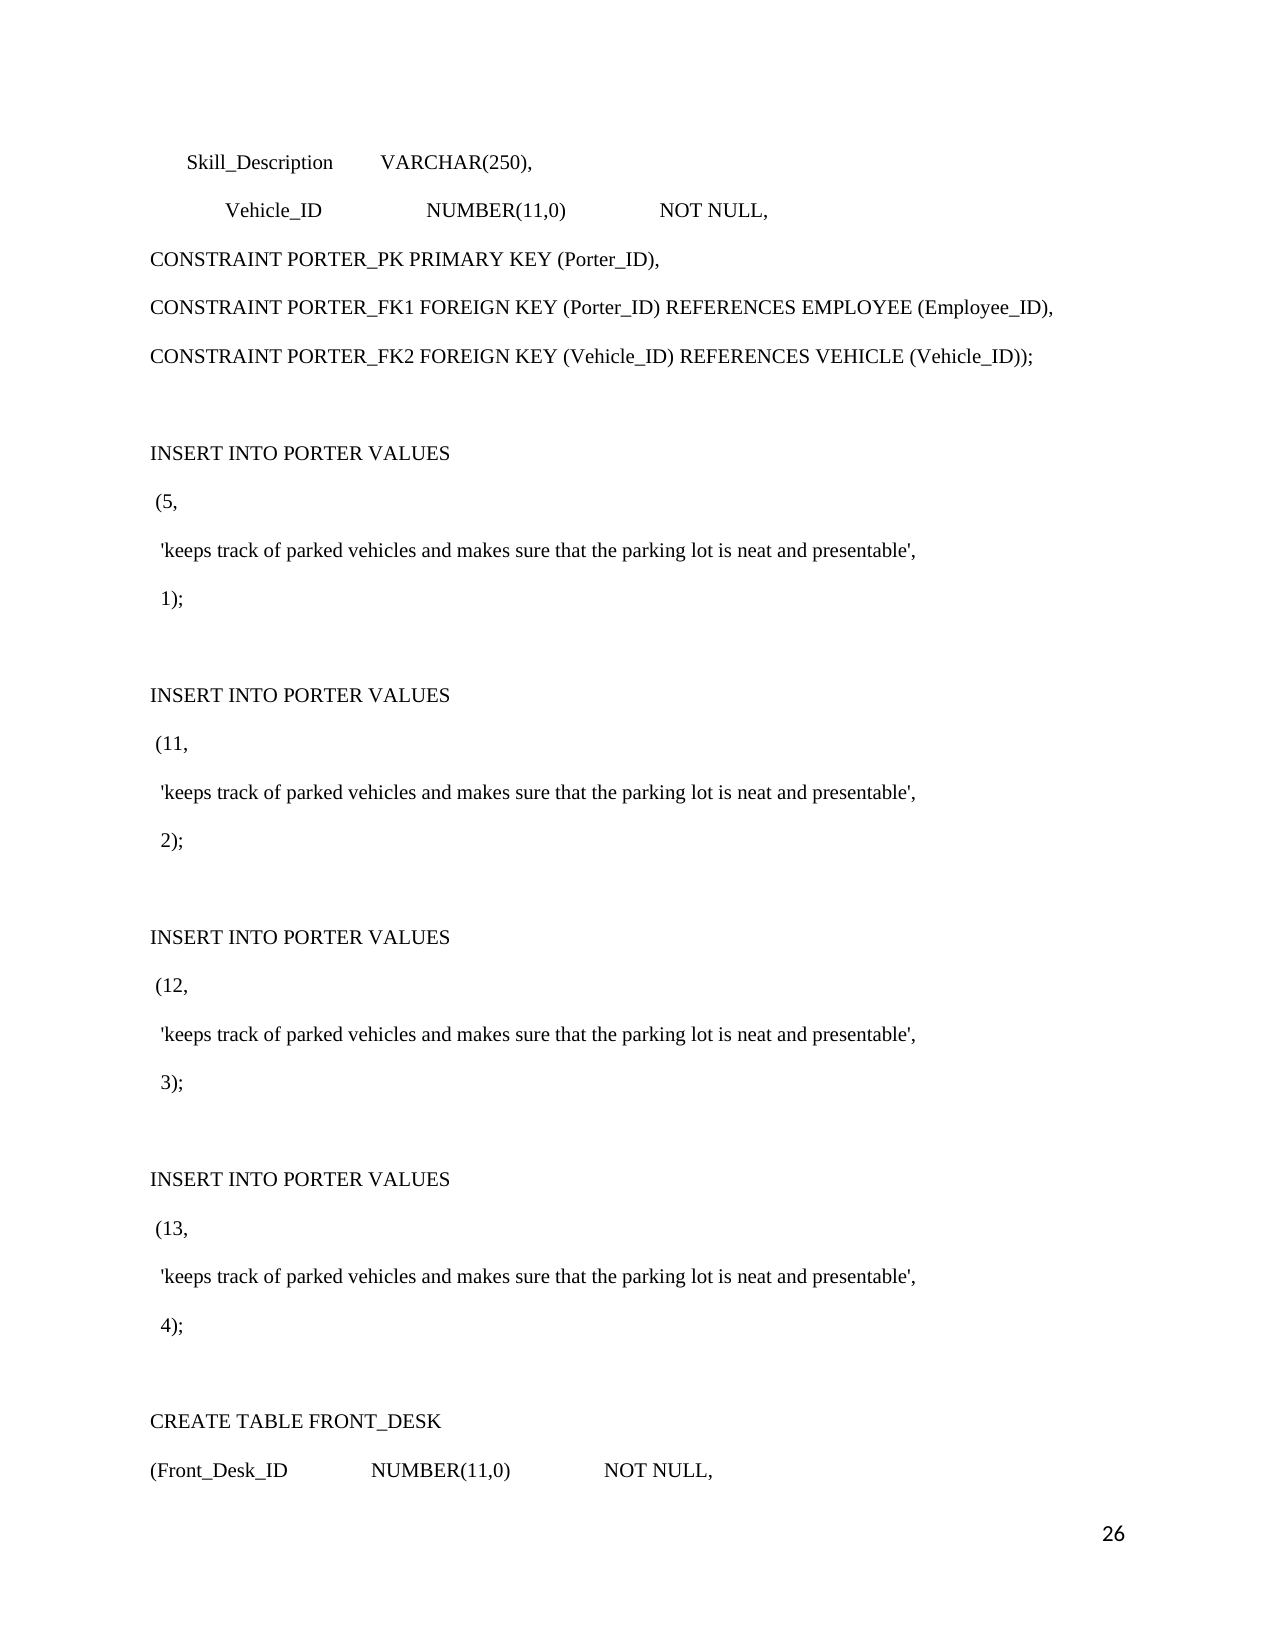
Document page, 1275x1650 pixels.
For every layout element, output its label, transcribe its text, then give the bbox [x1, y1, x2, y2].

text (Front_Desk_ID NUMBER(11,0) NOT NULL, [150, 1458, 1125, 1482]
text INSERT INTO PORTER VALUES [150, 441, 1125, 465]
text 1); [150, 586, 1125, 610]
text Skill_Description VARCHAR(250), [150, 150, 1125, 174]
text Vehicle_ID NUMBER(11,0) NOT NULL, [150, 198, 1125, 222]
text 4); [150, 1312, 1125, 1337]
text CONSTRAINT PORTER_PK PRIMARY KEY (Porter_ID), [150, 247, 1125, 271]
text INSERT INTO PORTER VALUES [150, 1167, 1125, 1191]
text 'keeps track of parked vehicles and makes sure that the parking lot is neat and presentable', [150, 780, 1125, 804]
text INSERT INTO PORTER VALUES [150, 683, 1125, 707]
text INSERT INTO PORTER VALUES [150, 925, 1125, 949]
text CONSTRAINT PORTER_FK1 FOREIGN KEY (Porter_ID) REFERENCES EMPLOYEE (Employee_ID), [150, 295, 1125, 319]
text 3); [150, 1070, 1125, 1094]
text (11, [150, 731, 1125, 755]
text (12, [150, 973, 1125, 997]
text 'keeps track of parked vehicles and makes sure that the parking lot is neat and presentable', [150, 537, 1125, 562]
text CONSTRAINT PORTER_FK2 FOREIGN KEY (Vehicle_ID) REFERENCES VEHICLE (Vehicle_ID)); [150, 344, 1125, 368]
text CREATE TABLE FRONT_DESK [150, 1409, 1125, 1433]
text 'keeps track of parked vehicles and makes sure that the parking lot is neat and presentable', [150, 1264, 1125, 1288]
text 2); [150, 828, 1125, 852]
text 'keeps track of parked vehicles and makes sure that the parking lot is neat and presentable', [150, 1022, 1125, 1046]
text (5, [150, 489, 1125, 513]
text (13, [150, 1216, 1125, 1240]
